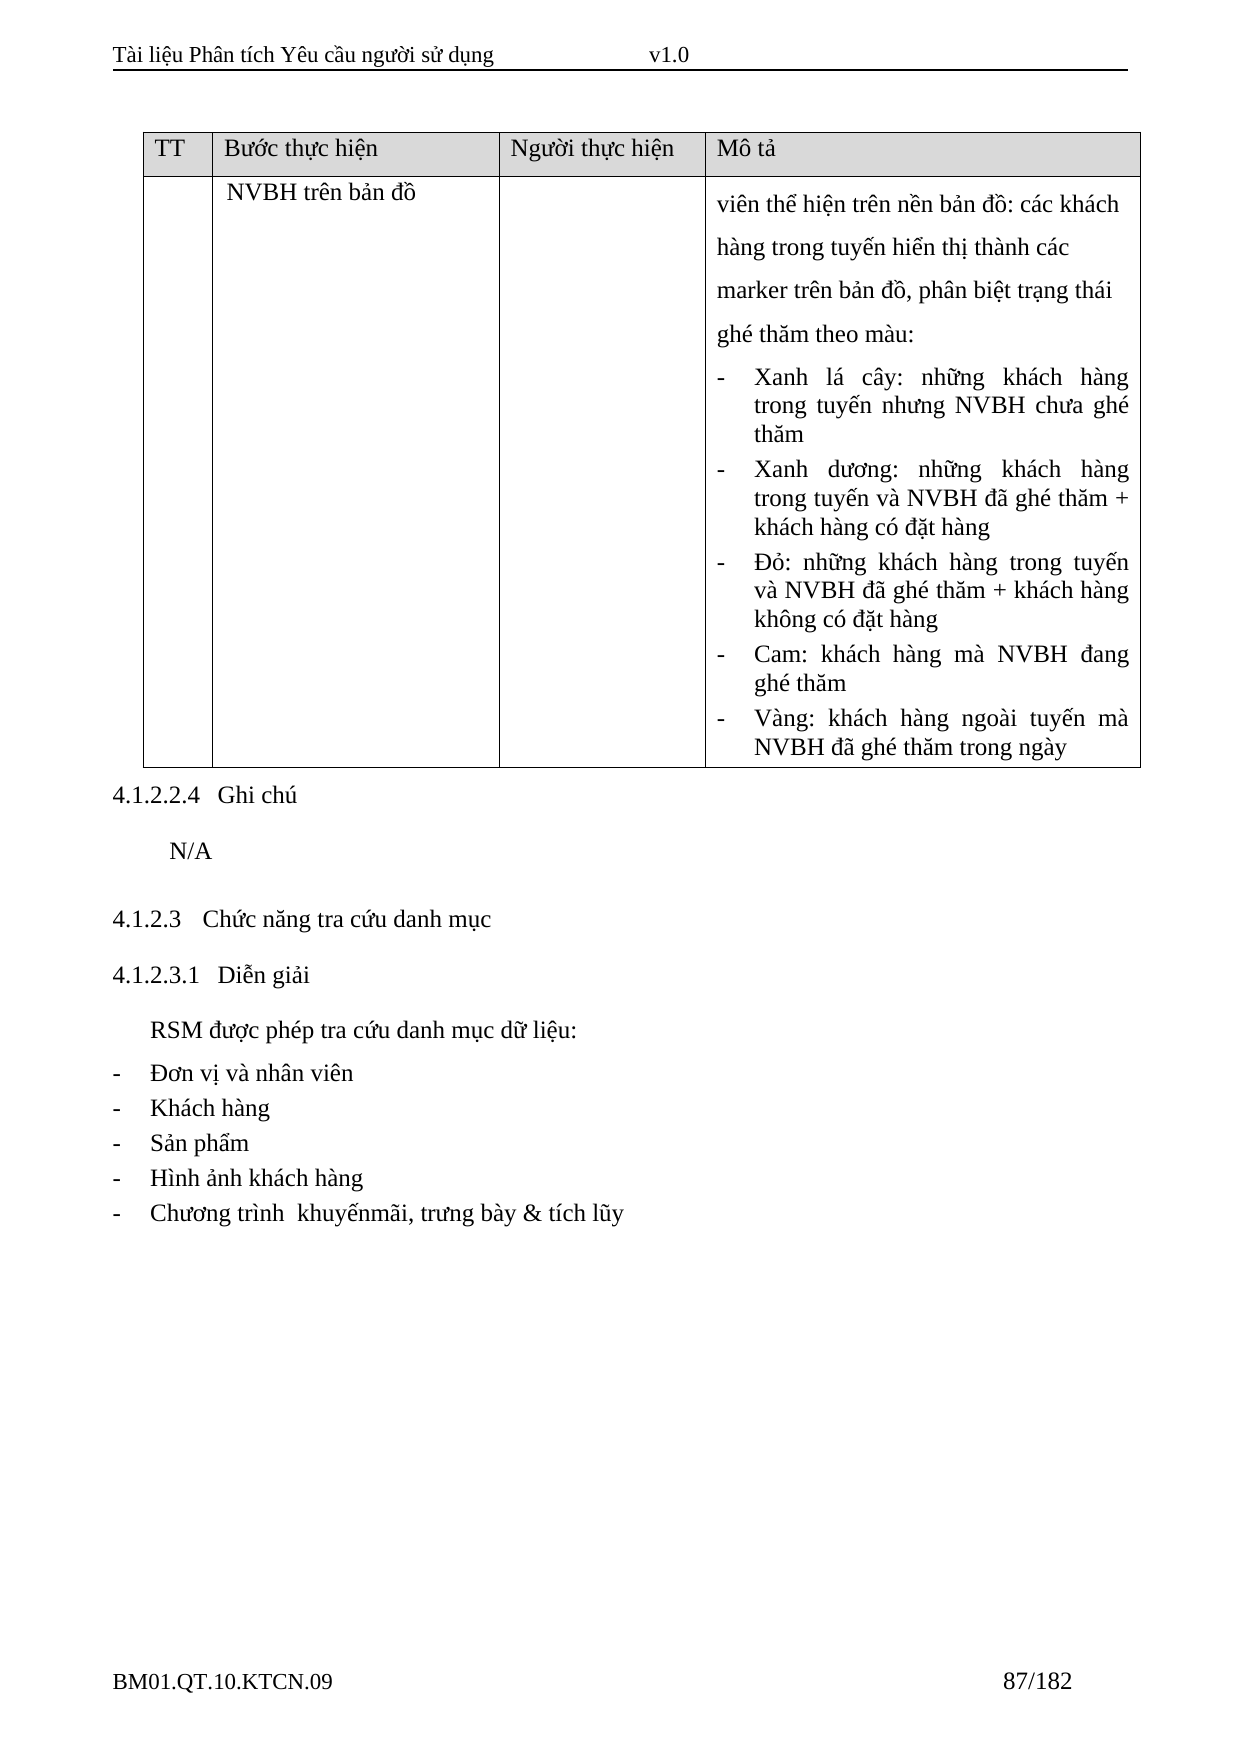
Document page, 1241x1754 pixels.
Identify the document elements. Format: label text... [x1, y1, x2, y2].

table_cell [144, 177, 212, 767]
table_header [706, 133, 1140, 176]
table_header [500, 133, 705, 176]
subtitle Diễn giải [112, 960, 1128, 988]
text Đơn vị và nhân viên [112, 1058, 1128, 1087]
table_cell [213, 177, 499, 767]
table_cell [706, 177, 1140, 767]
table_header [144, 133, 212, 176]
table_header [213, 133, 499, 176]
subtitle Chức năng tra cứu danh mục [112, 904, 1128, 933]
text Hình ảnh khách hàng [112, 1163, 1128, 1192]
subtitle Ghi chú [112, 780, 1128, 809]
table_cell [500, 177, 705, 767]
text N/A [169, 836, 1128, 865]
text Khách hàng [112, 1093, 1128, 1122]
text Chương trình khuyếnmãi, trưng bày & tích lũy [112, 1198, 1128, 1227]
text RSM được phép tra cứu danh mục dữ liệu: [112, 1015, 1128, 1044]
text Sản phẩm [112, 1128, 1128, 1157]
